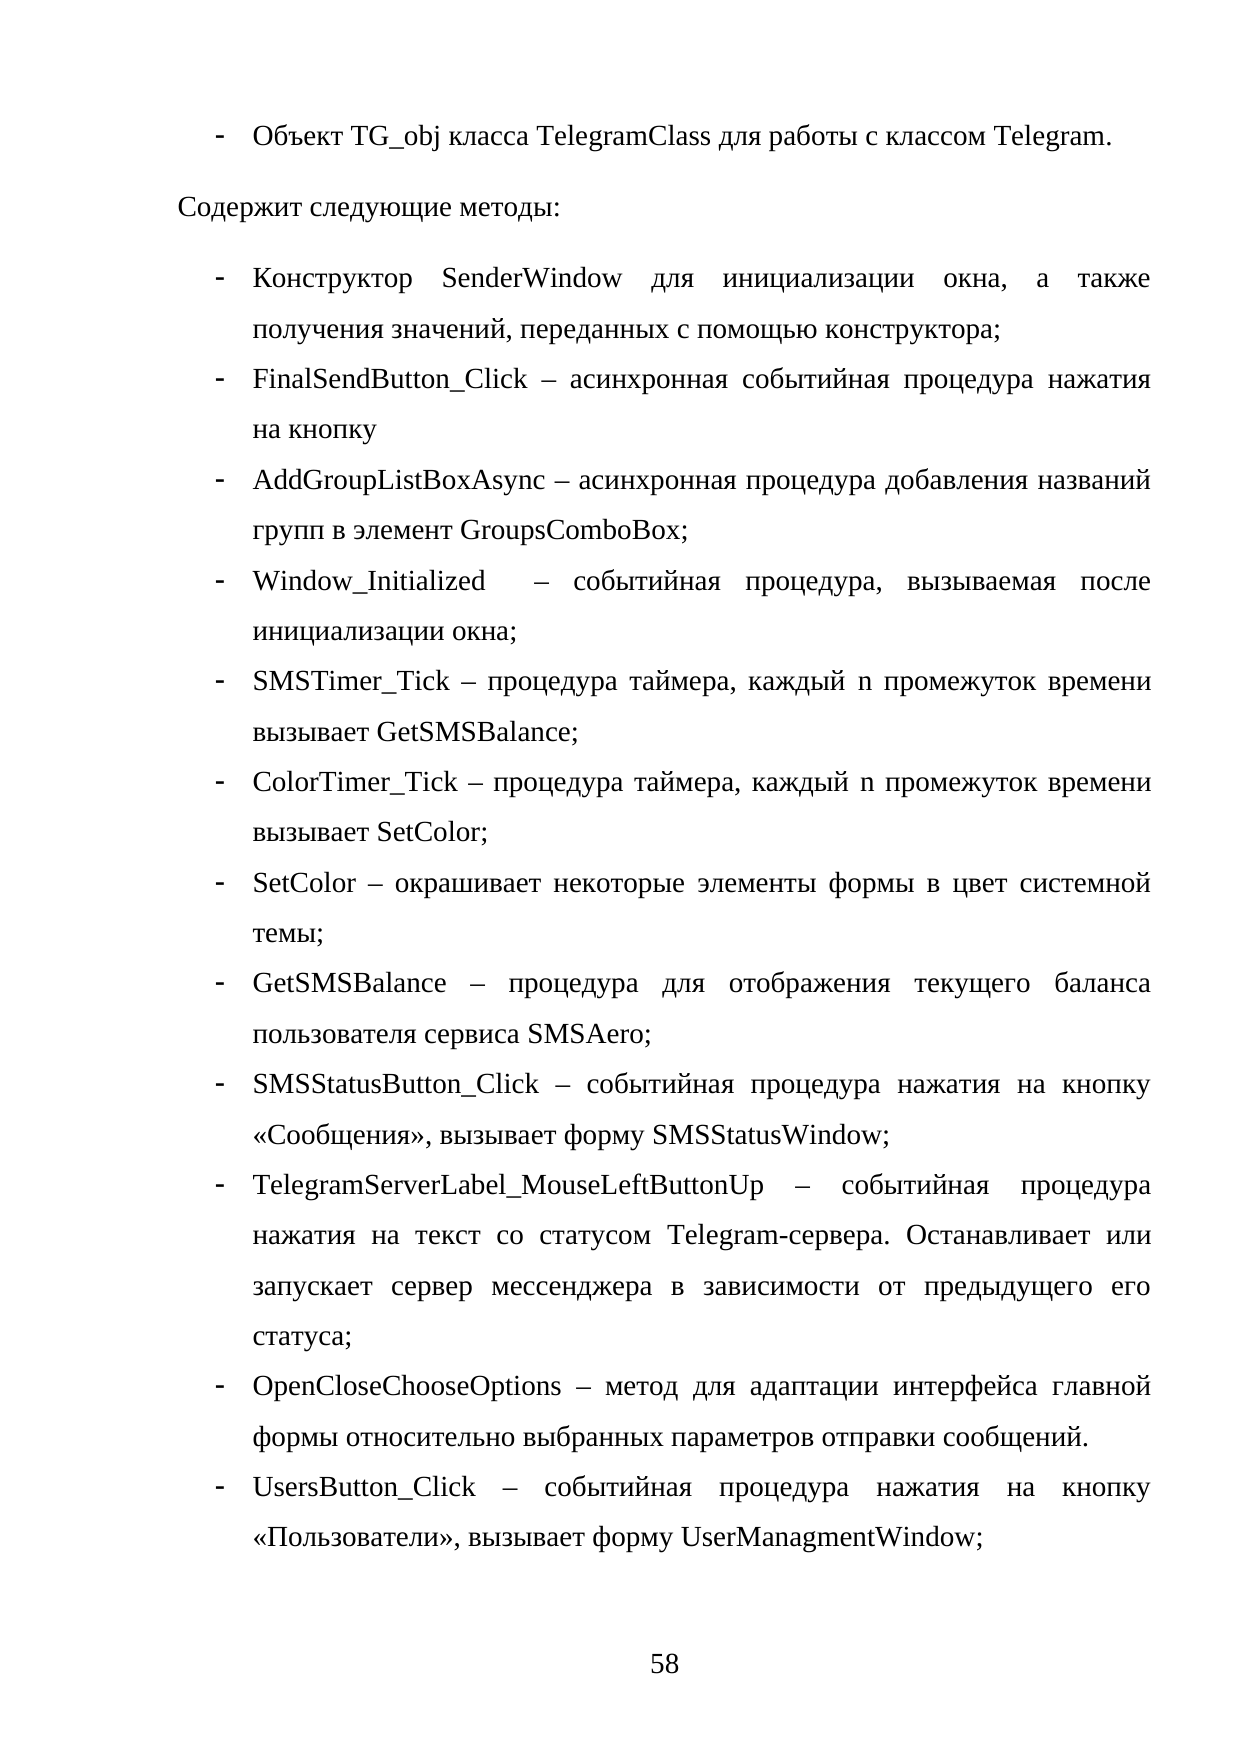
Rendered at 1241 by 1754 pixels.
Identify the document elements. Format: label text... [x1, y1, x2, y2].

list SMSTimer_Tick – процедура таймера, каждый n промежуток времени вызывает GetSMSBalance; [215, 663, 1152, 747]
list SMSStatusButton_Click – событийная процедура нажатия на кнопку «Сообщения», вызывает форму SMSStatusWindow; [215, 1066, 1152, 1150]
list OpenCloseChooseOptions – метод для адаптации интерфейса главной формы относительно выбранных параметров отправки сообщений. [215, 1368, 1152, 1452]
list GetSMSBalance – процедура для отображения текущего баланса пользователя сервиса SMSAero; [215, 966, 1152, 1049]
list UsersButton_Click – событийная процедура нажатия на кнопку «Пользователи», вызывает форму UserManagmentWindow; [215, 1469, 1152, 1553]
text Содержит следующие методы: [177, 189, 1152, 223]
list FinalSendButton_Click – асинхронная событийная процедура нажатия на кнопку [215, 361, 1152, 445]
list Window_Initialized – событийная процедура, вызываемая после инициализации окна; [215, 563, 1152, 647]
list SetColor – окрашивает некоторые элементы формы в цвет системной темы; [215, 865, 1152, 949]
list ColorTimer_Tick – процедура таймера, каждый n промежуток времени вызывает SetColor; [215, 764, 1152, 848]
list Конструктор SenderWindow для инициализации окна, а также получения значений, переданных с помощью конструктора; [215, 261, 1152, 344]
list Объект TG_obj класса TelegramClass для работы с классом Telegram. [215, 118, 1152, 152]
list TelegramServerLabel_MouseLeftButtonUp – событийная процедура нажатия на текст со статусом Telegram-сервера. Останавливает или запускает сервер мессенджера в зависимости от предыдущего его статуса; [215, 1167, 1152, 1352]
list AddGroupListBoxAsync – асинхронная процедура добавления названий групп в элемент GroupsComboBox; [215, 462, 1152, 546]
